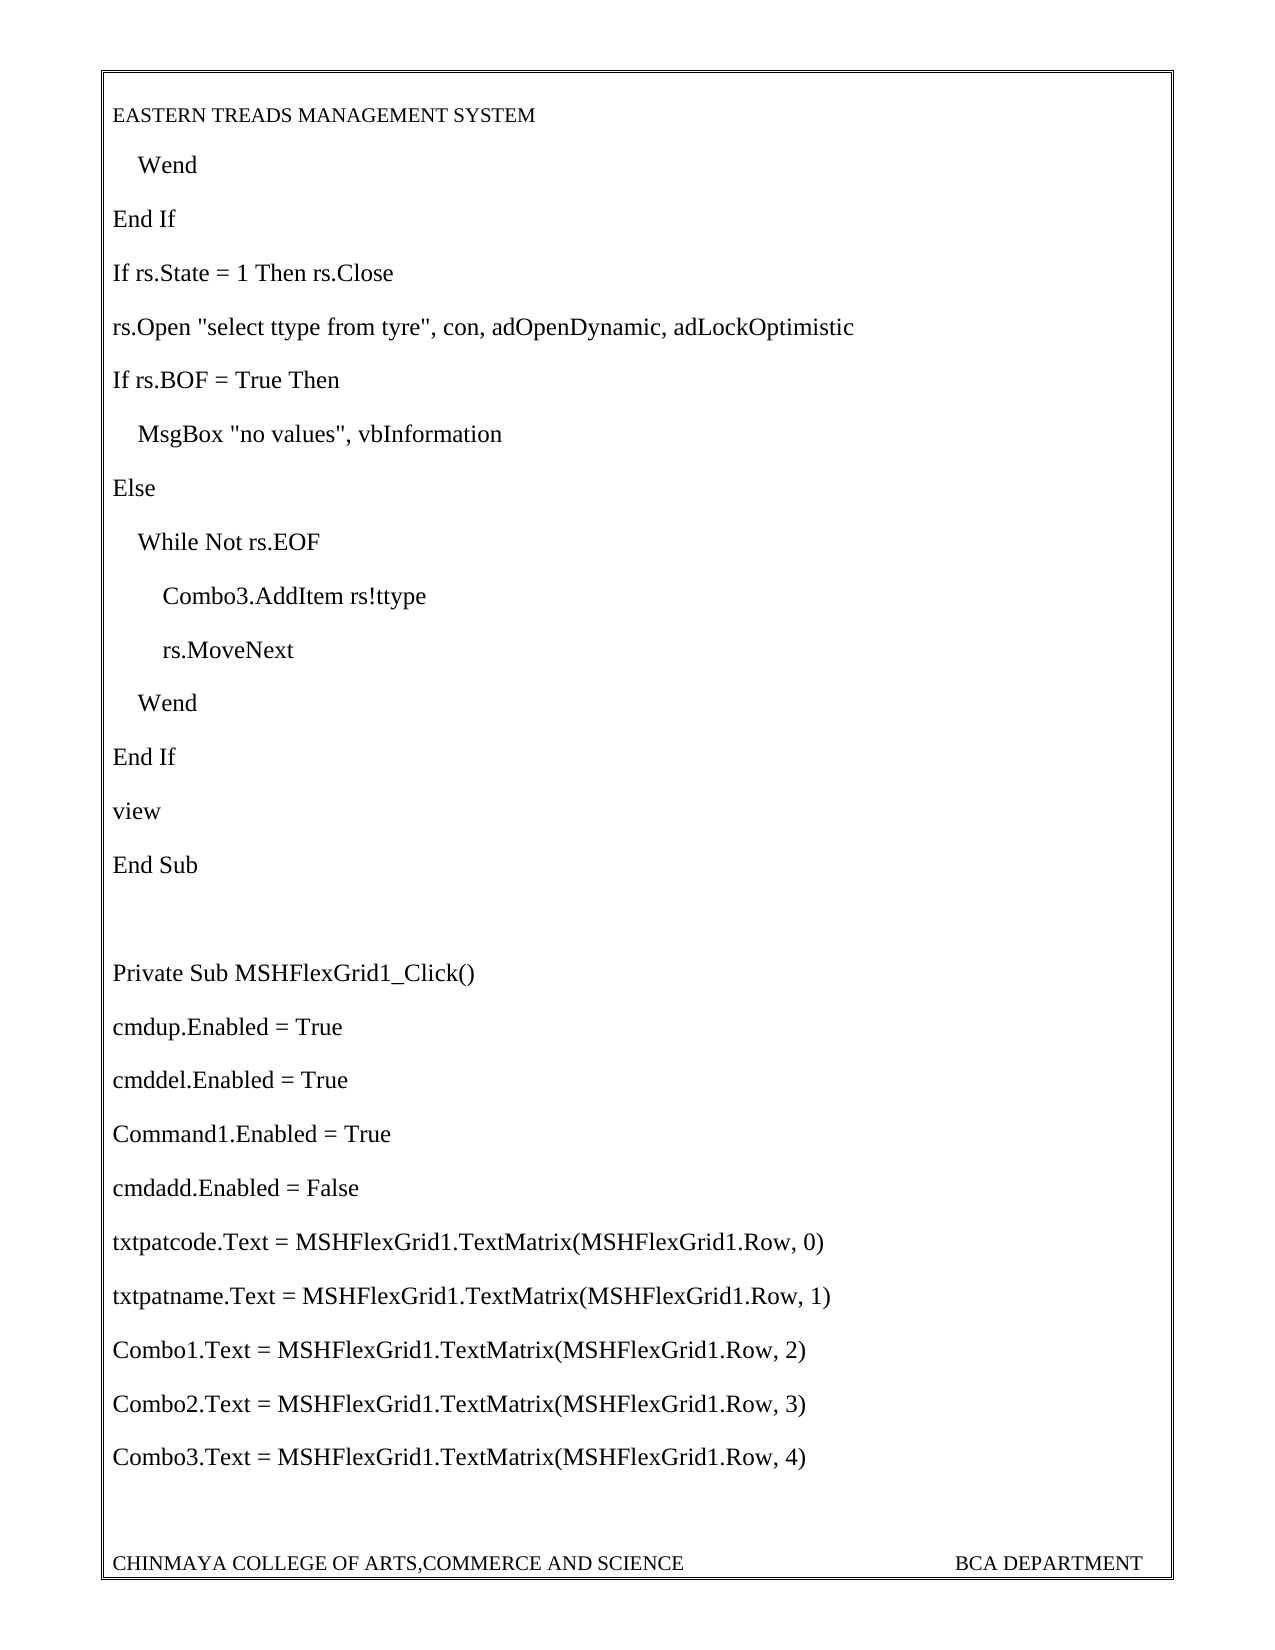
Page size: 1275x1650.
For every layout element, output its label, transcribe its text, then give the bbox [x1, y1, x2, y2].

text End If [112, 742, 1162, 771]
text Wend [112, 150, 1162, 179]
text Combo3.AddItem rs!ttype [112, 581, 1162, 609]
text Private Sub MSHFlexGrid1_Click() [112, 958, 1162, 987]
text Wend [112, 688, 1162, 717]
text End If [112, 204, 1162, 233]
text cmdadd.Enabled = False [112, 1173, 1162, 1202]
text MsgBox "no values", vbInformation [112, 419, 1162, 448]
text Combo3.Text = MSHFlexGrid1.TextMatrix(MSHFlexGrid1.Row, 4) [112, 1442, 1162, 1471]
text If rs.State = 1 Then rs.Close [112, 258, 1162, 286]
text Command1.Enabled = True [112, 1119, 1162, 1148]
text Combo1.Text = MSHFlexGrid1.TextMatrix(MSHFlexGrid1.Row, 2) [112, 1335, 1162, 1363]
text While Not rs.EOF [112, 527, 1162, 556]
text view [112, 796, 1162, 825]
text txtpatname.Text = MSHFlexGrid1.TextMatrix(MSHFlexGrid1.Row, 1) [112, 1281, 1162, 1310]
text Else [112, 473, 1162, 502]
text cmddel.Enabled = True [112, 1066, 1162, 1094]
text End Sub [112, 850, 1162, 879]
text txtpatcode.Text = MSHFlexGrid1.TextMatrix(MSHFlexGrid1.Row, 0) [112, 1227, 1162, 1256]
text rs.MoveNext [112, 635, 1162, 663]
text cmdup.Enabled = True [112, 1012, 1162, 1040]
text rs.Open "select ttype from tyre", con, adOpenDynamic, adLockOptimistic [112, 312, 1162, 340]
text Combo2.Text = MSHFlexGrid1.TextMatrix(MSHFlexGrid1.Row, 3) [112, 1389, 1162, 1417]
text If rs.BOF = True Then [112, 365, 1162, 394]
